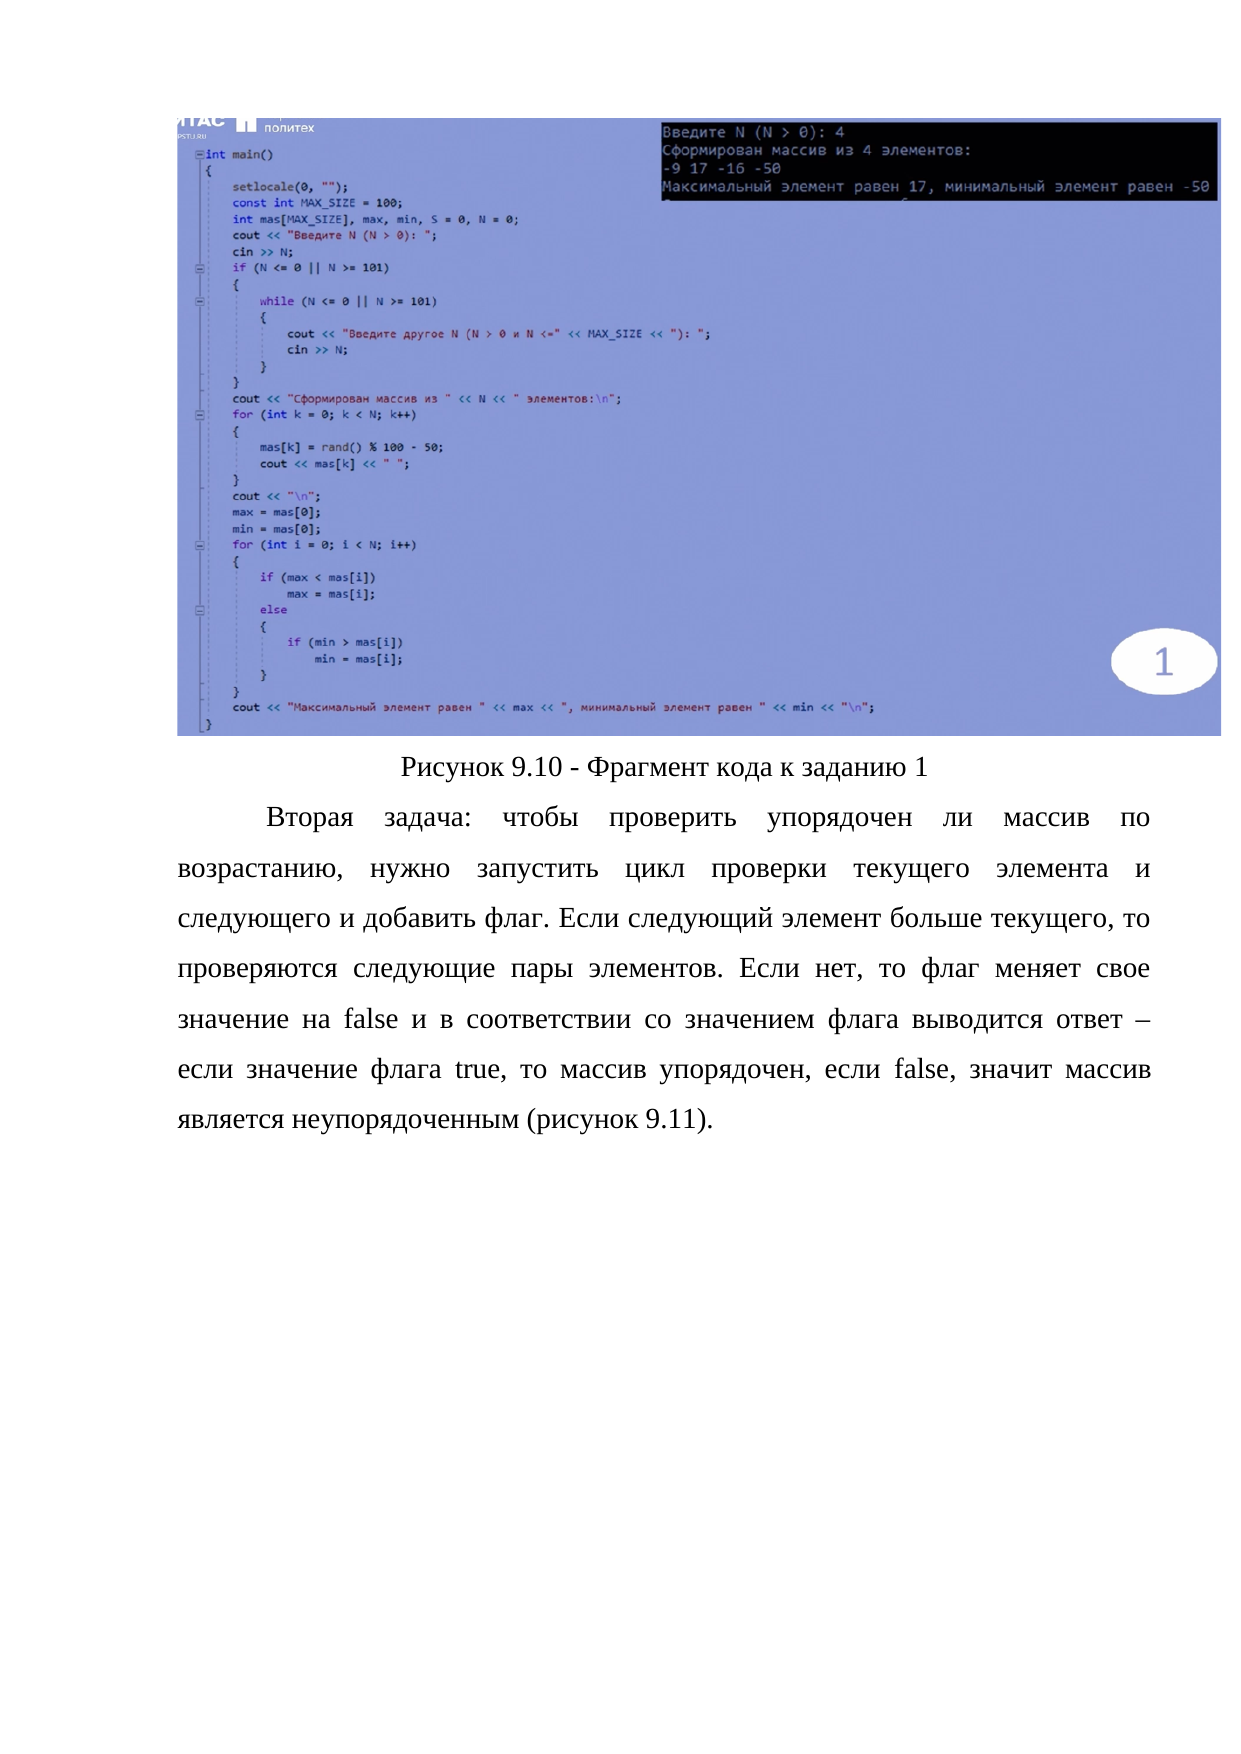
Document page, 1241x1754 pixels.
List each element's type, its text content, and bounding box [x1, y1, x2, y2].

text Рисунок 9.10 - Фрагмент кода к заданию 1 [177, 749, 1152, 783]
picture [177, 118, 1222, 736]
text Вторая задача: чтобы проверить упорядочен ли массив по возрастанию, нужно запустить цикл проверки текущего элемента и следующего и добавить флаг. Если следующий элемент больше текущего, то проверяются следующие пары элементов. Если нет, то флаг меняет свое значение на false и в соответствии со значением флага выводится ответ – если значение флага true, то массив упорядочен, если false, значит массив является неупорядоченным (рисунок 9.11). [177, 799, 1152, 1135]
